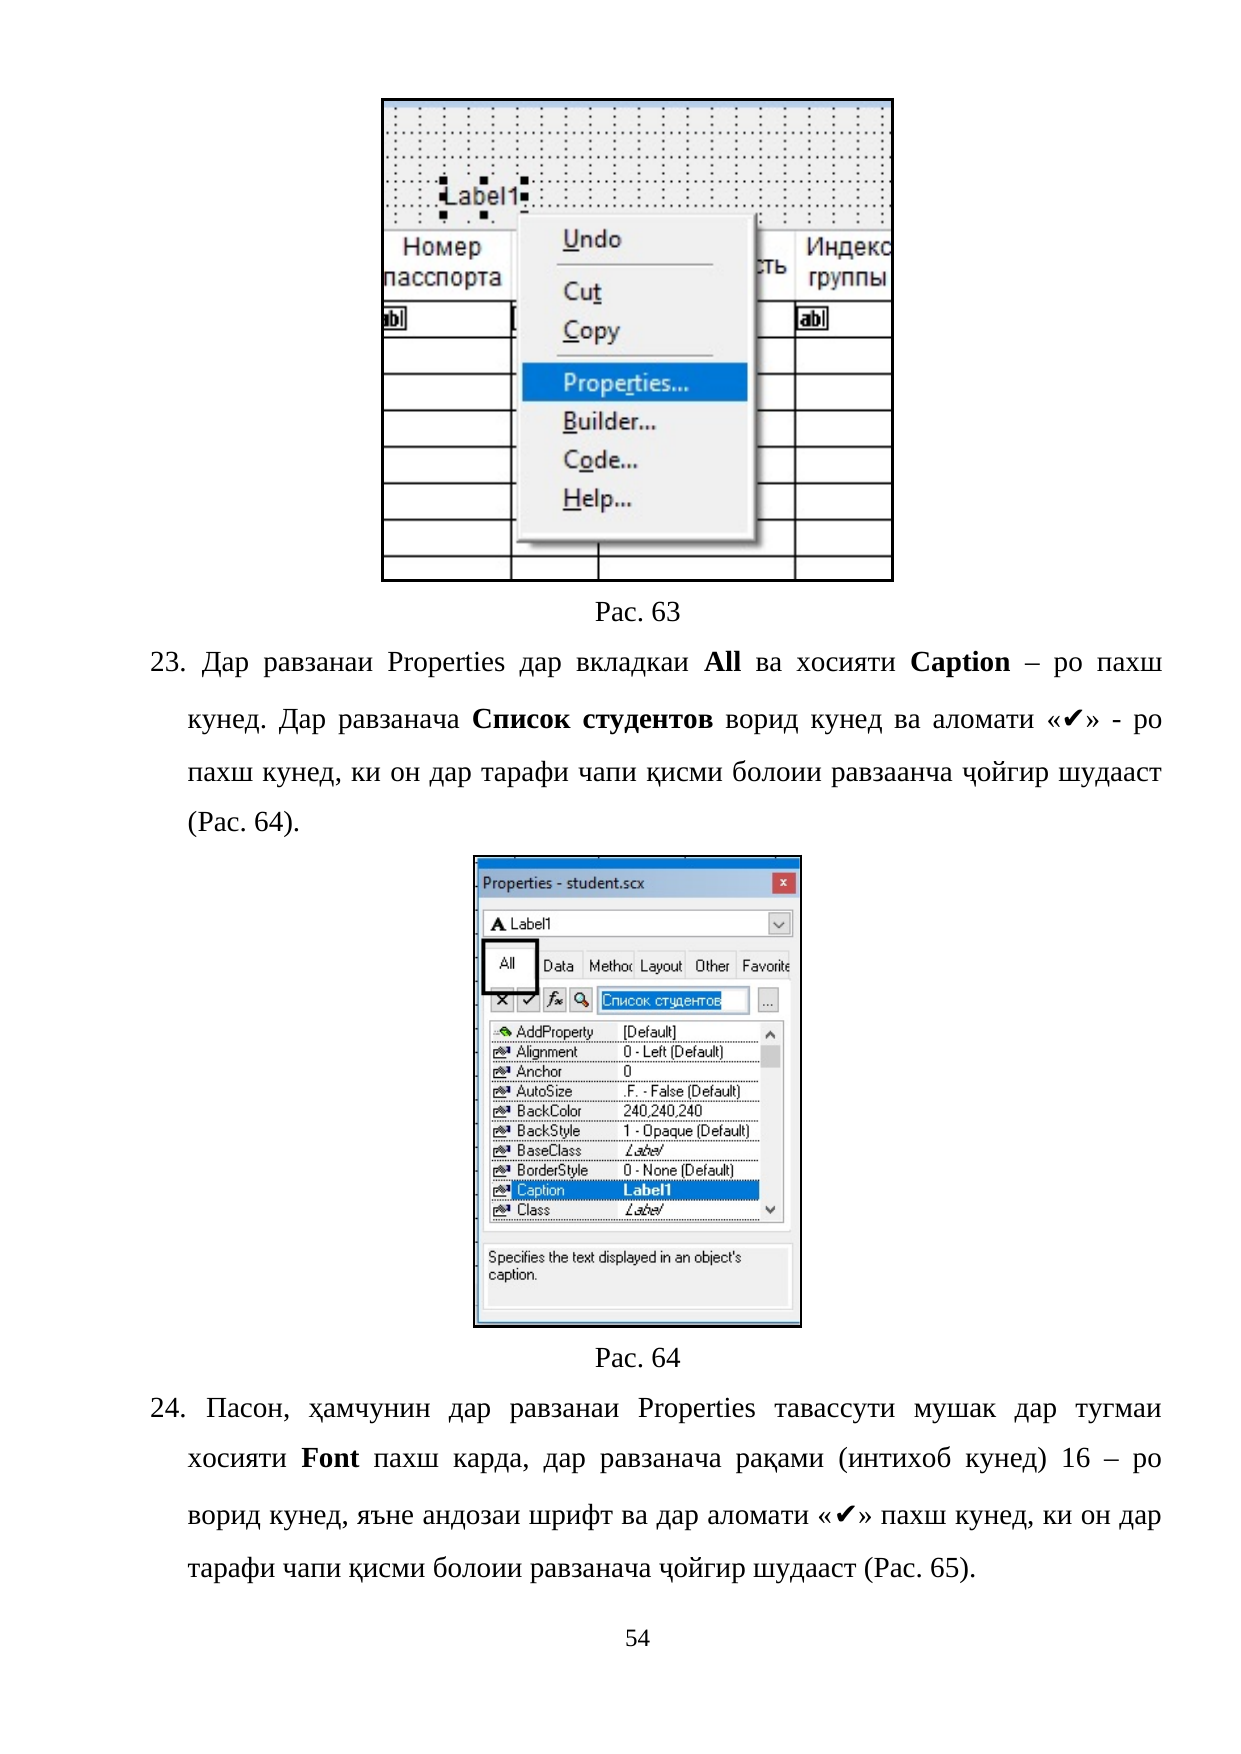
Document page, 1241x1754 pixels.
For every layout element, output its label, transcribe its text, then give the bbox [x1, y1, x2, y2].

list Дар равзанаи Properties дар вкладкаи All ва хосияти Caption – ро пахш кунед. Дар равзанача Список студентов ворид кунед ва аломати «✔» - ро пахш кунед, ки он дар тарафи чапи қисми болоии равзаанча ҷойгир шудааст (Рас. 64). [150, 644, 1162, 838]
list Рас. 63 [112, 594, 1162, 627]
picture [384, 101, 891, 579]
picture [475, 857, 800, 1325]
text Рас. 64 [112, 1340, 1162, 1373]
list Пасон, ҳамчунин дар равзанаи Properties тавассути мушак дар тугмаи хосияти Font пахш карда, дар равзанача рақами (интихоб кунед) 16 – ро ворид кунед, яъне андозаи шрифт ва дар аломати «✔» пахш кунед, ки он дар тарафи чапи қисми болоии равзанача ҷойгир шудааст (Рас. 65). [150, 1390, 1162, 1584]
